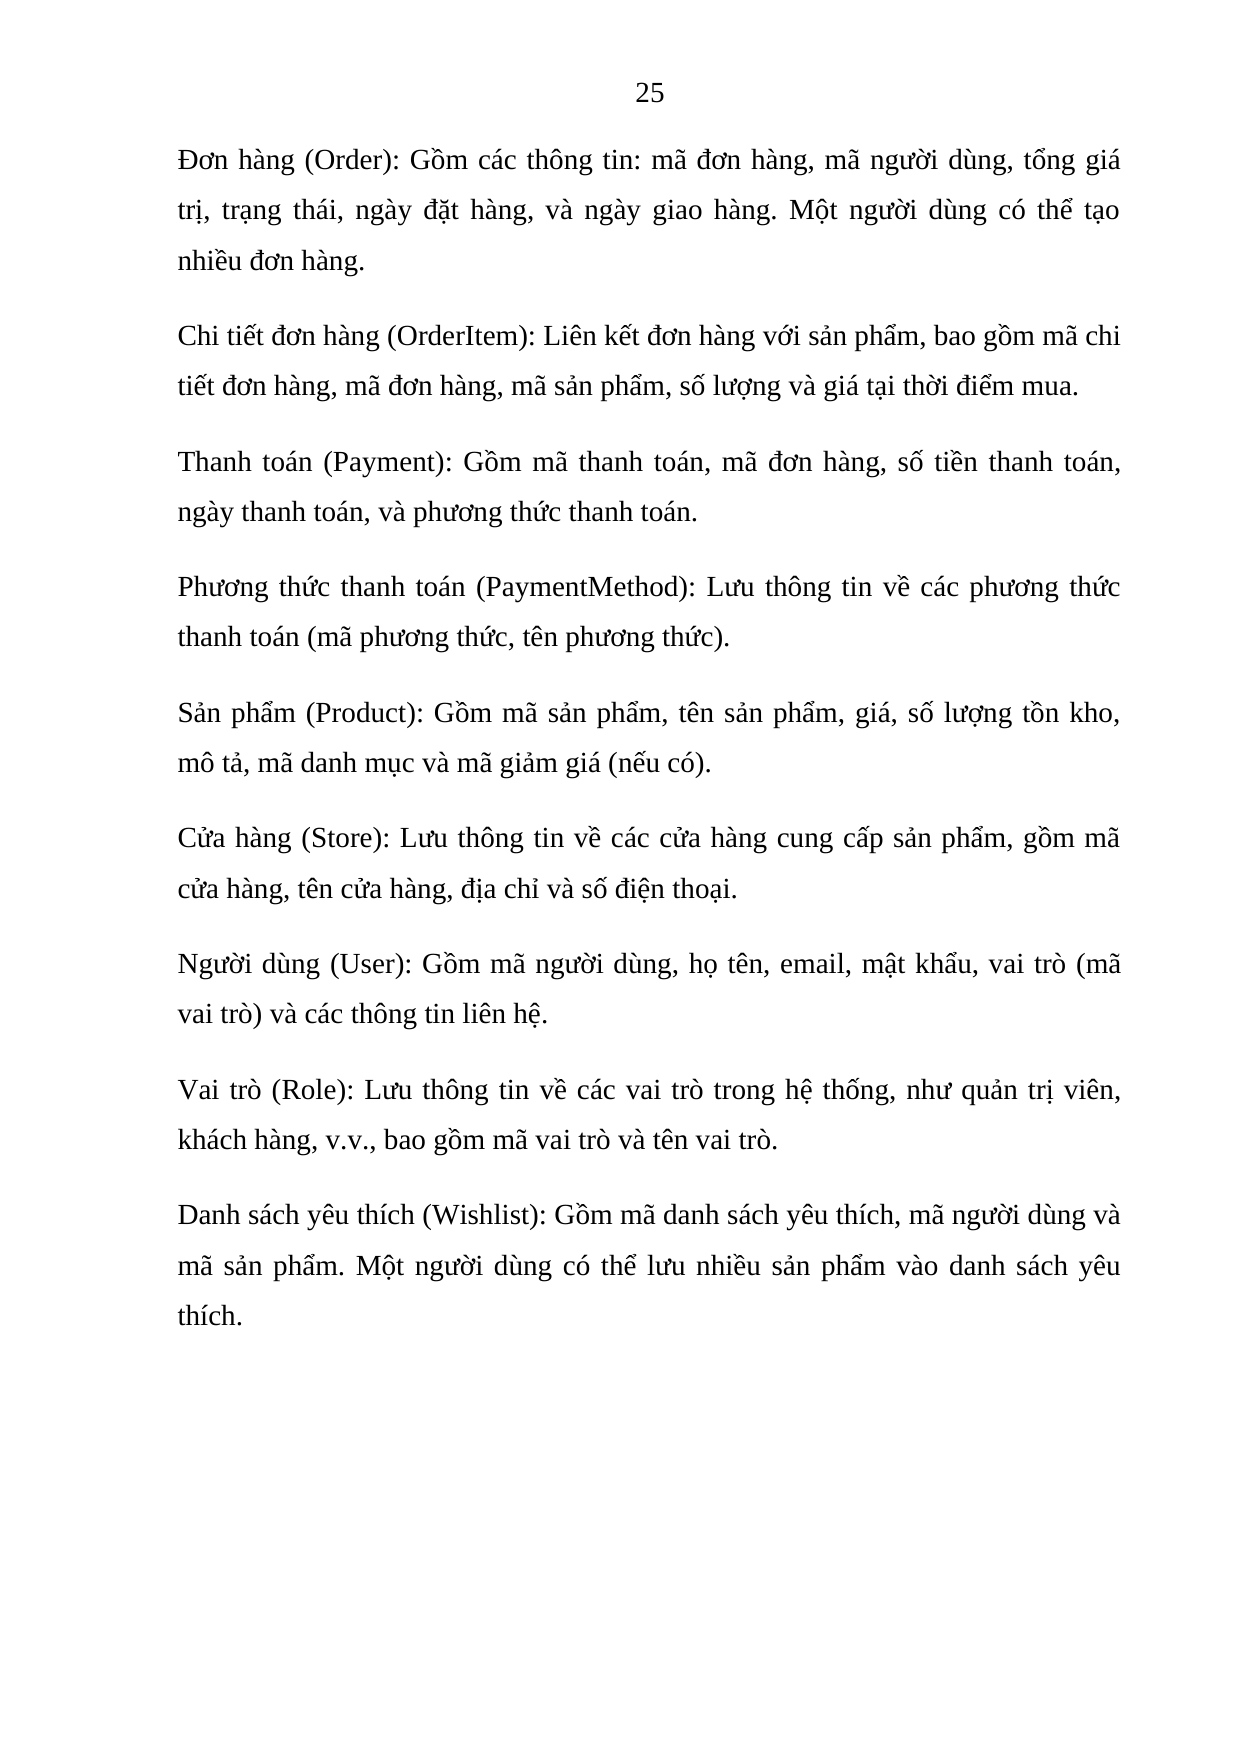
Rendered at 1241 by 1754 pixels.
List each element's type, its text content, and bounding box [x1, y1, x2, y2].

text Chi tiết đơn hàng (OrderItem): Liên kết đơn hàng với sản phẩm, bao gồm mã chi tiết đơn hàng, mã đơn hàng, mã sản phẩm, số lượng và giá tại thời điểm mua. [177, 318, 1122, 402]
text Danh sách yêu thích (Wishlist): Gồm mã danh sách yêu thích, mã người dùng và mã sản phẩm. Một người dùng có thể lưu nhiều sản phẩm vào danh sách yêu thích. [177, 1197, 1122, 1332]
text Thanh toán (Payment): Gồm mã thanh toán, mã đơn hàng, số tiền thanh toán, ngày thanh toán, và phương thức thanh toán. [177, 444, 1122, 527]
text Vai trò (Role): Lưu thông tin về các vai trò trong hệ thống, như quản trị viên, khách hàng, v.v., bao gồm mã vai trò và tên vai trò. [177, 1072, 1122, 1156]
text Đơn hàng (Order): Gồm các thông tin: mã đơn hàng, mã người dùng, tổng giá trị, trạng thái, ngày đặt hàng, và ngày giao hàng. Một người dùng có thể tạo nhiều đơn hàng. [177, 142, 1122, 276]
text Sản phẩm (Product): Gồm mã sản phẩm, tên sản phẩm, giá, số lượng tồn kho, mô tả, mã danh mục và mã giảm giá (nếu có). [177, 695, 1122, 779]
text Cửa hàng (Store): Lưu thông tin về các cửa hàng cung cấp sản phẩm, gồm mã cửa hàng, tên cửa hàng, địa chỉ và số điện thoại. [177, 821, 1122, 904]
text Phương thức thanh toán (PaymentMethod): Lưu thông tin về các phương thức thanh toán (mã phương thức, tên phương thức). [177, 569, 1122, 653]
text Người dùng (User): Gồm mã người dùng, họ tên, email, mật khẩu, vai trò (mã vai trò) và các thông tin liên hệ. [177, 946, 1122, 1030]
